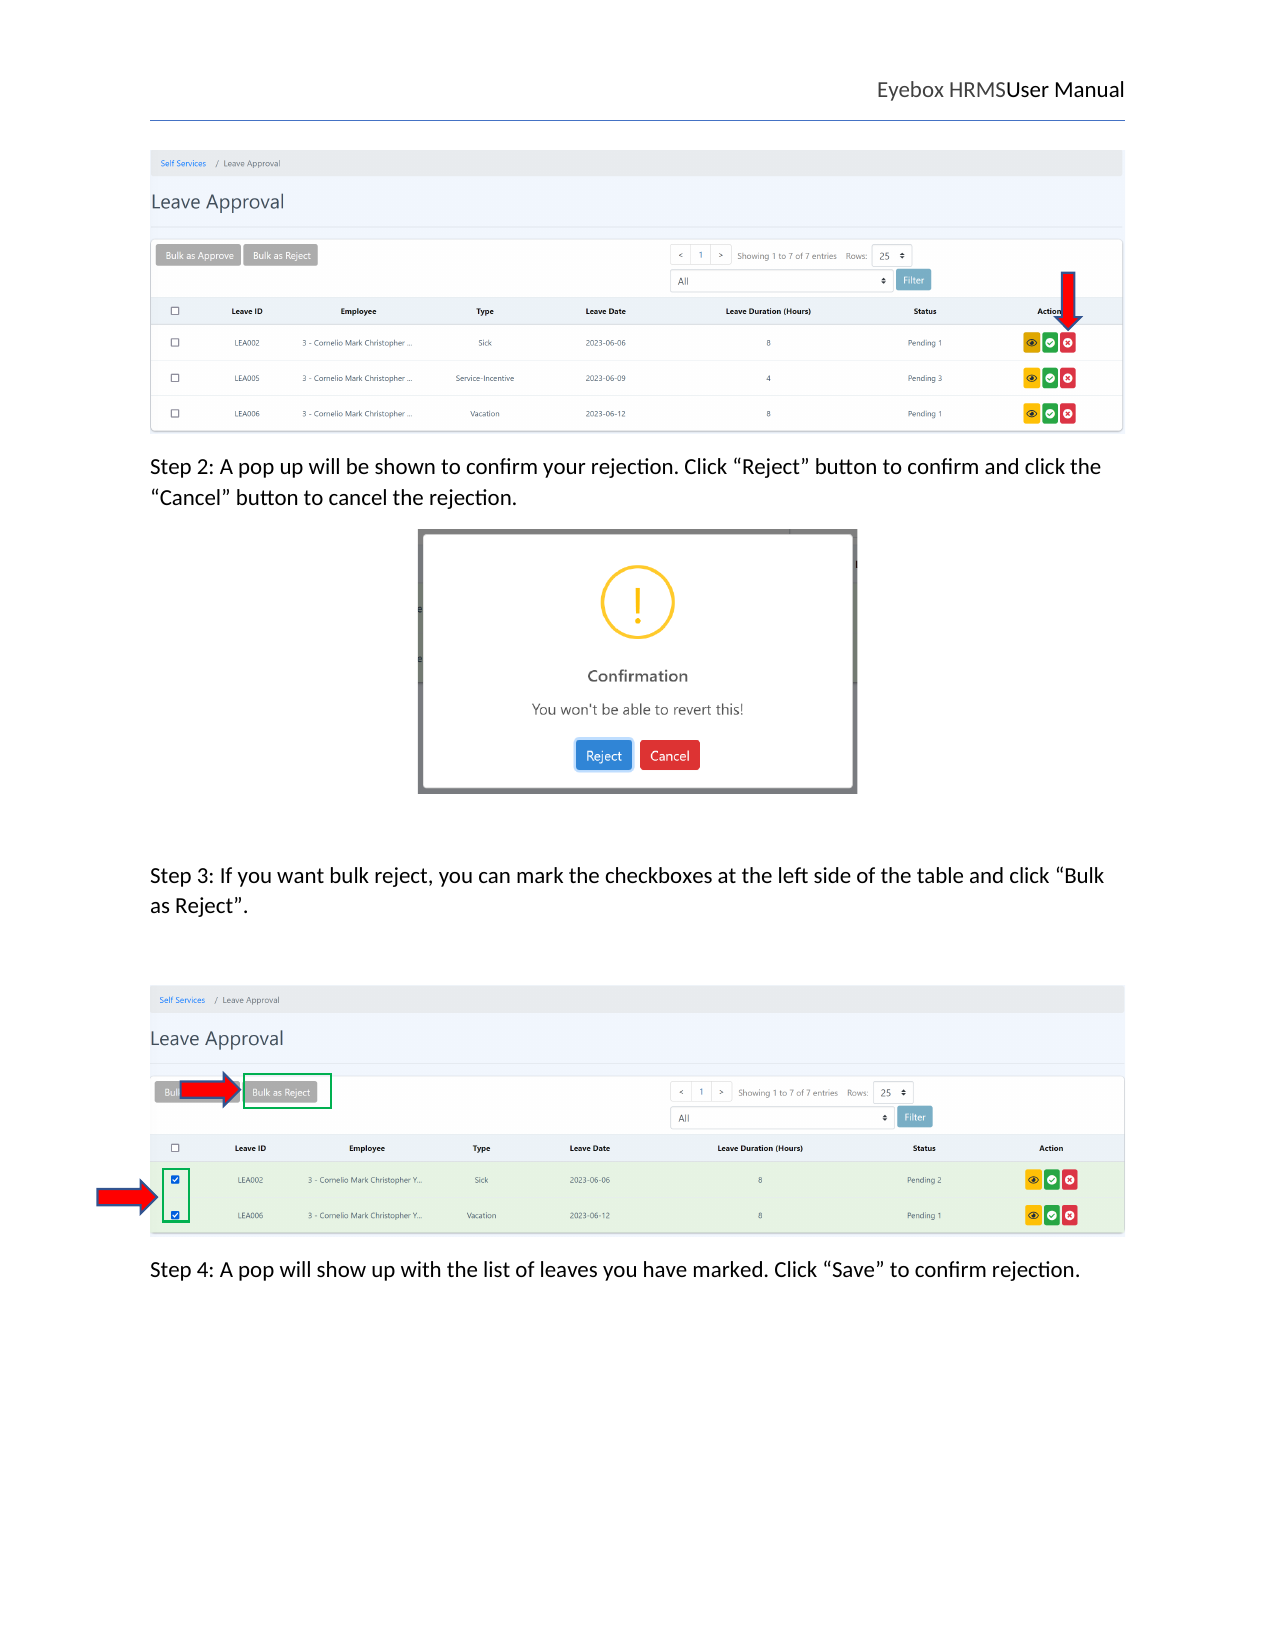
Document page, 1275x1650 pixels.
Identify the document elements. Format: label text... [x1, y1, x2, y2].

picture [150, 985, 1125, 1237]
text Step 3: If you want bulk reject, you can mark the checkboxes at the left side of the table and click “Bulk as Reject”. [150, 861, 1125, 919]
picture [417, 529, 858, 794]
picture [150, 150, 1125, 434]
text Step 4: A pop will show up with the list of leaves you have marked. Click “Save” to confirm rejection. [150, 1255, 1125, 1283]
text Step 2: A pop up will be shown to confirm your rejection. Click “Reject” button to confirm and click the “Cancel” button to cancel the rejection. [150, 452, 1125, 511]
